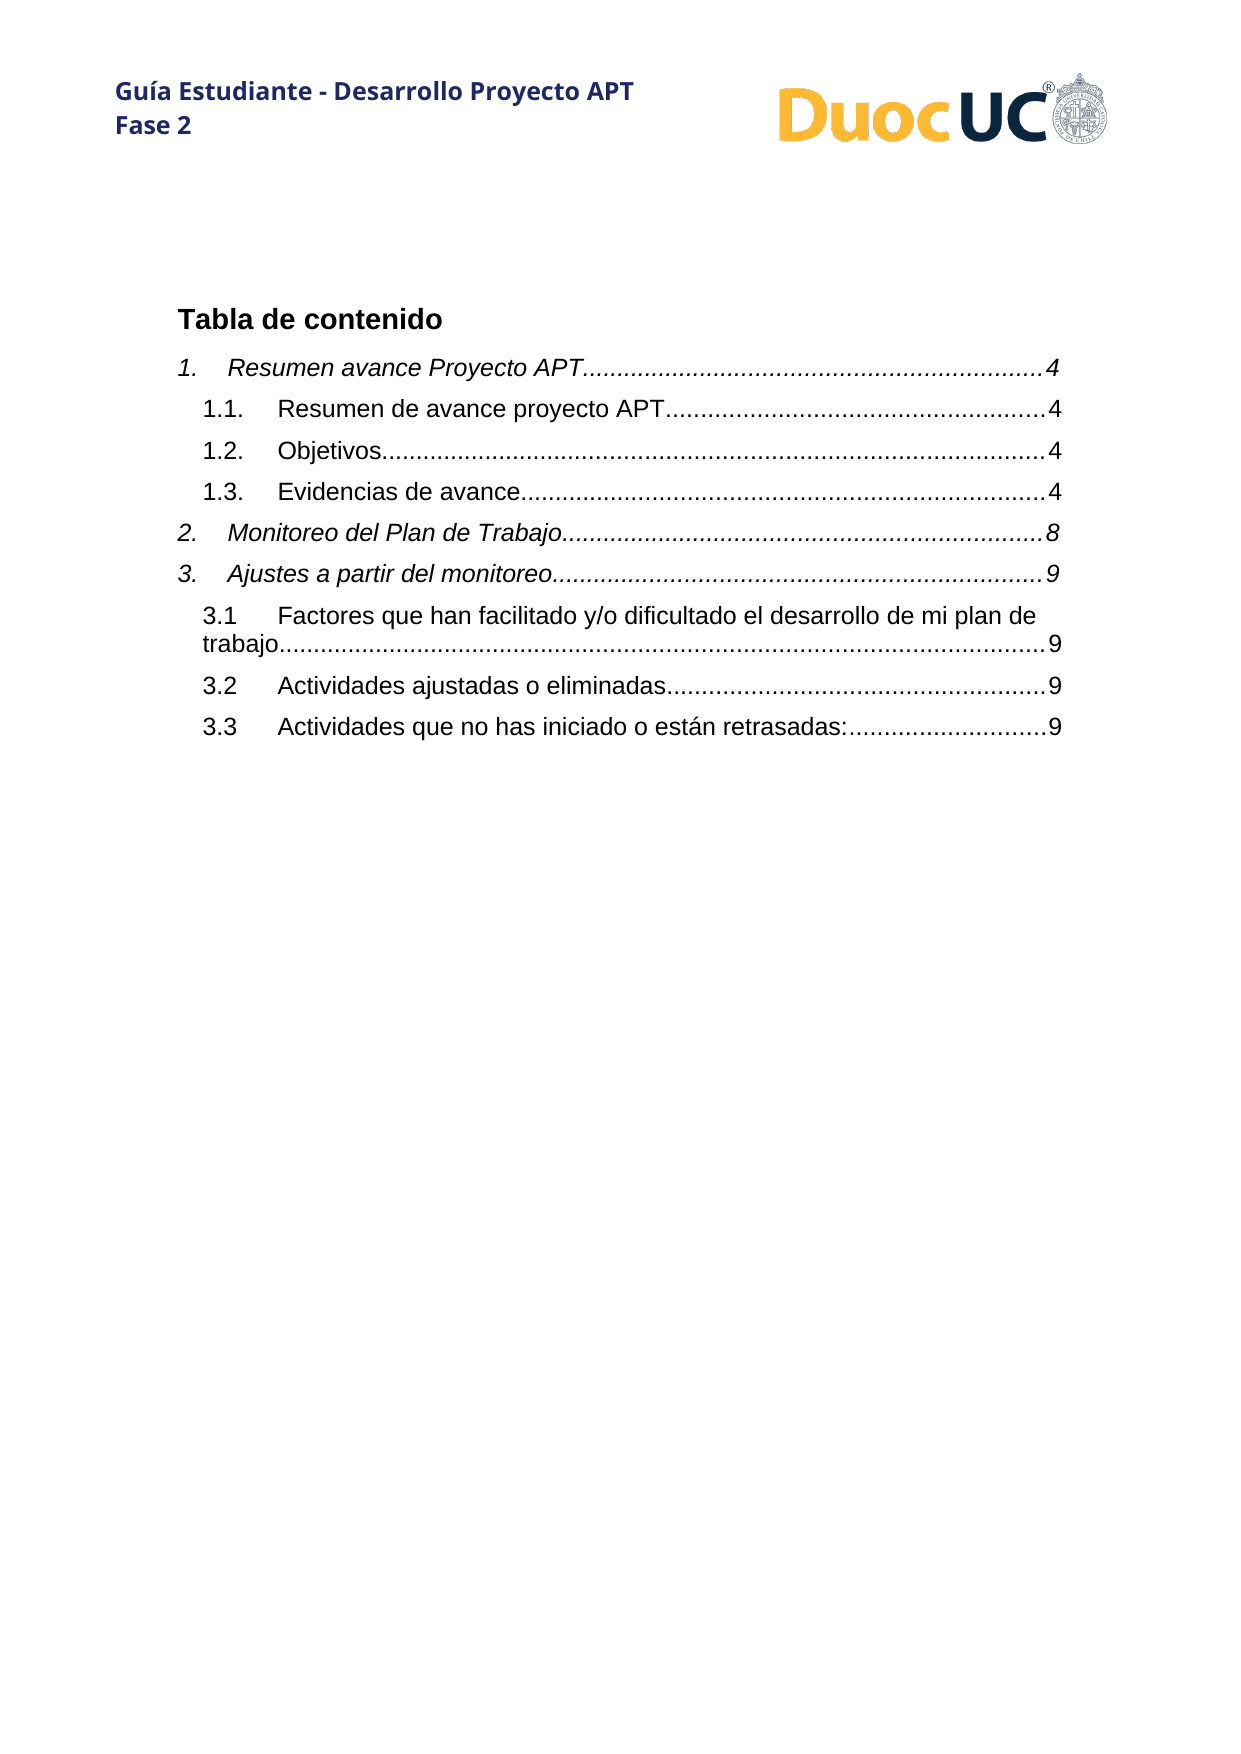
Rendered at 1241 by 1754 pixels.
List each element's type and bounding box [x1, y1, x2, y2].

picture [779, 73, 1107, 144]
